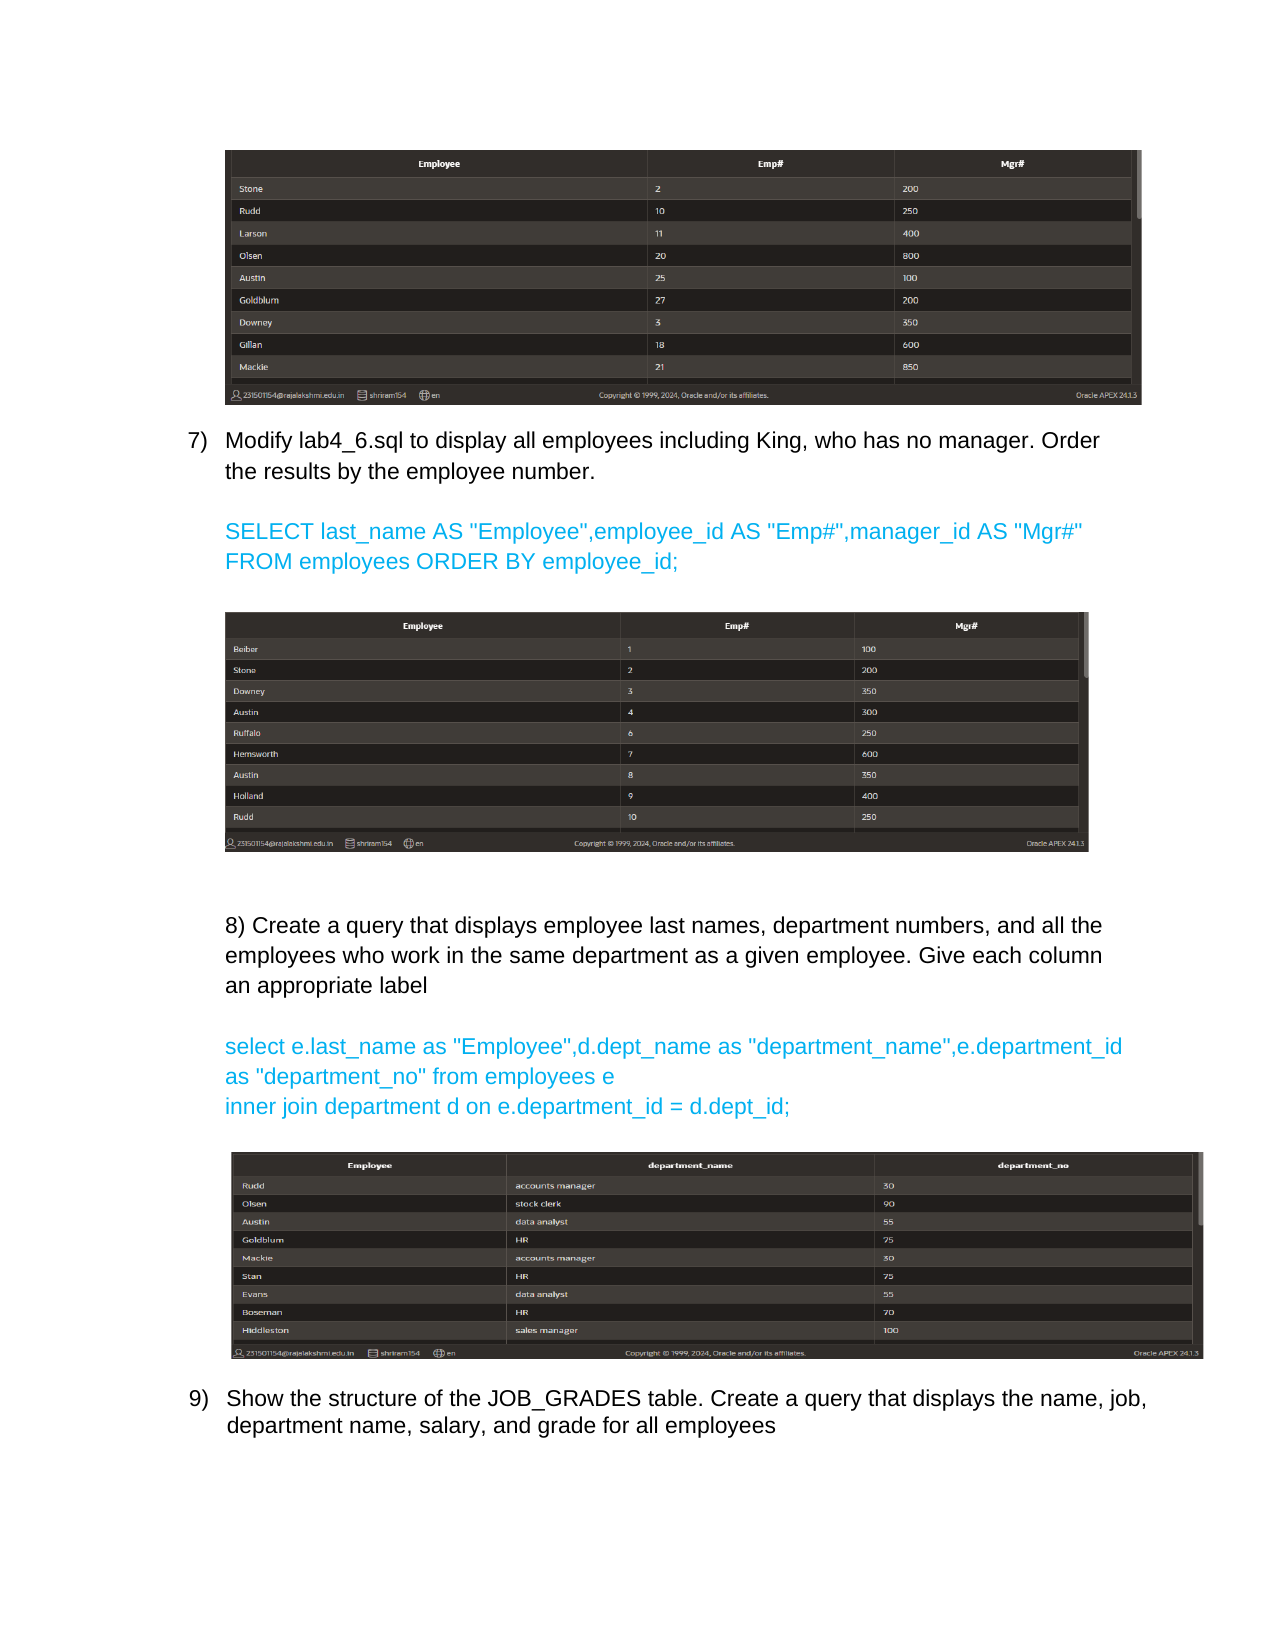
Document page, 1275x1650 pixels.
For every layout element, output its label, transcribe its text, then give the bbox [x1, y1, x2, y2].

list Create a query that displays employee last names, department numbers, and all the employees who work in the same department as a given employee. Give each column an appropriate label [225, 912, 1103, 999]
text inner join department d on e.department_id = d.dept_id; [225, 1093, 1210, 1119]
picture [225, 612, 1089, 852]
text select e.last_name as "Employee",d.dept_name as "department_name",e.department_id as "department_no" from employees e [225, 1033, 1125, 1089]
list Modify lab4_6.sql to display all employees including King, who has no manager. Order the results by the employee number. [187, 427, 1101, 484]
picture [225, 150, 1142, 405]
picture [231, 1152, 1204, 1359]
list Show the structure of the JOB_GRADES table. Create a query that displays the name, job, [189, 1385, 1210, 1412]
text department name, salary, and grade for all employees [137, 1412, 1210, 1438]
text SELECT last_name AS "Employee",employee_id AS "Emp#",manager_id AS "Mgr#" FROM employees ORDER BY employee_id; [225, 518, 1085, 574]
